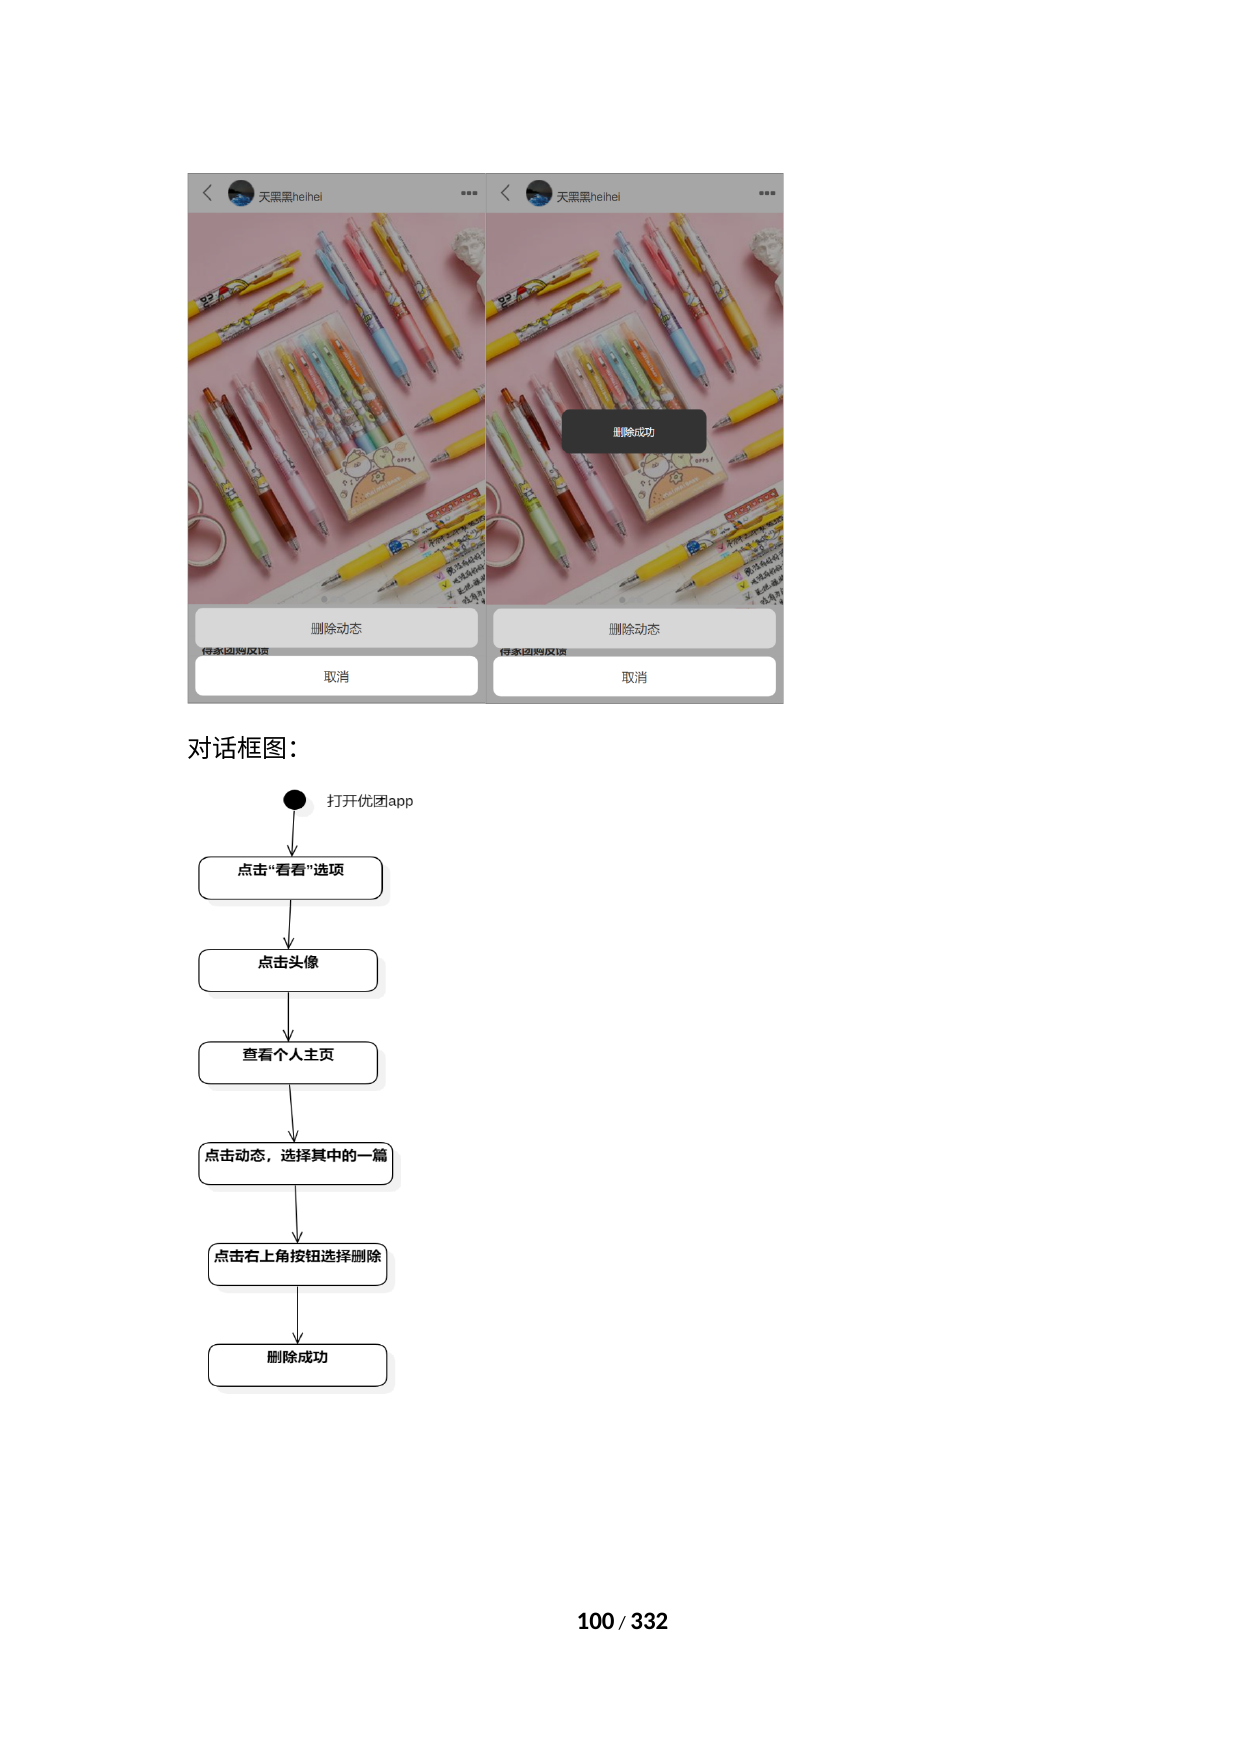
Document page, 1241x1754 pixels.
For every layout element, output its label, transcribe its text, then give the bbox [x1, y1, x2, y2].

picture [187, 779, 464, 1428]
text 对话框图： [187, 714, 1053, 779]
picture [187, 173, 784, 704]
